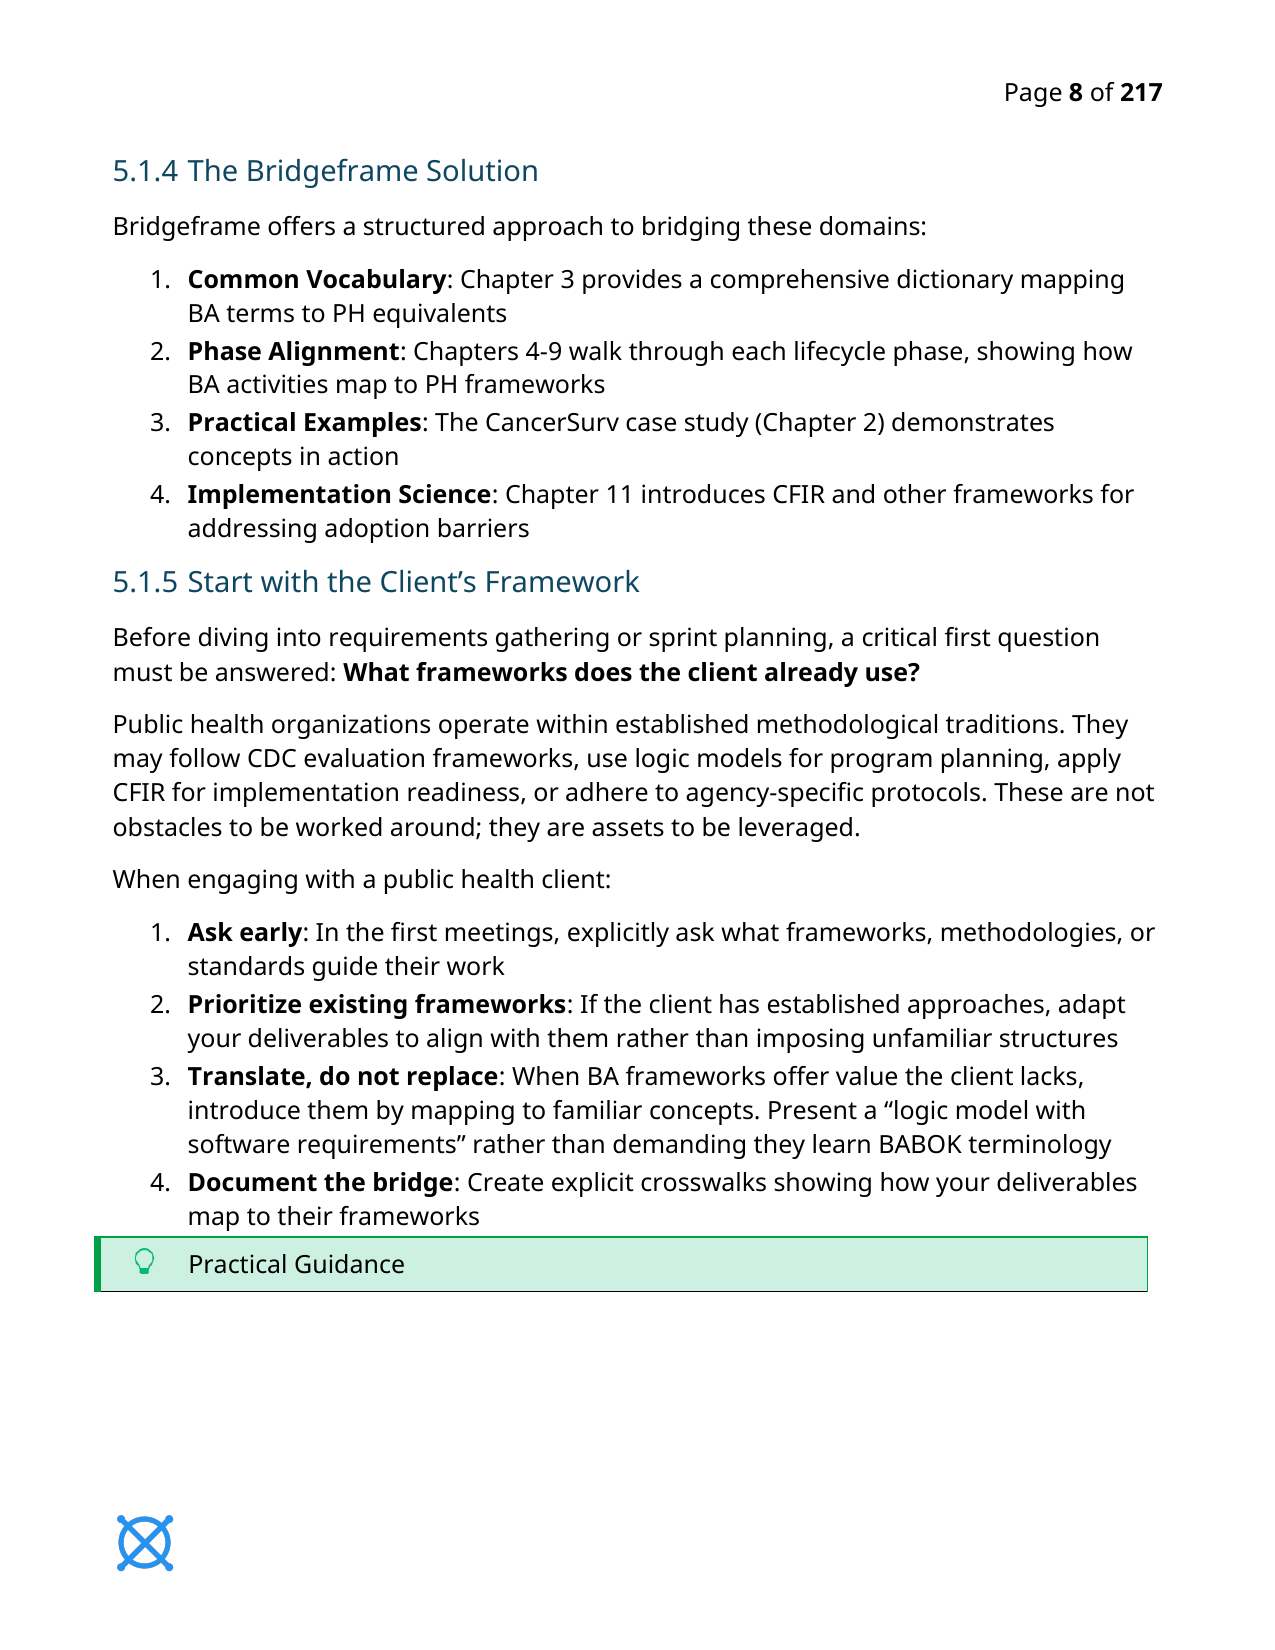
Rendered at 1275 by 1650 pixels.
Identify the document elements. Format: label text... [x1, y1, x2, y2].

list Phase Alignment: Chapters 4-9 walk through each lifecycle phase, showing how BA activities map to PH frameworks [150, 333, 1162, 401]
table_header Practical Guidance [101, 1238, 1147, 1291]
subtitle Start with the Client’s Framework [112, 562, 1162, 601]
subtitle The Bridgeframe Solution [112, 150, 1162, 190]
list Document the bridge: Create explicit crosswalks showing how your deliverables map to their frameworks [150, 1164, 1162, 1233]
picture [131, 1248, 157, 1274]
list Prioritize existing frameworks: If the client has established approaches, adapt your deliverables to align with them rather than imposing unfamiliar structures [150, 987, 1162, 1055]
list Common Vocabulary: Chapter 3 provides a comprehensive dictionary mapping BA terms to PH equivalents [150, 261, 1162, 329]
text Before diving into requirements gathering or sprint planning, a critical first question must be answered: What frameworks does the client already use? [112, 620, 1162, 688]
text When engaging with a public health client: [112, 862, 1162, 896]
list Practical Examples: The CancerSurv case study (Chapter 2) demonstrates concepts in action [150, 405, 1162, 473]
text Bridgeframe offers a structured approach to bridging these domains: [112, 208, 1162, 242]
list Implementation Science: Chapter 11 introduces CFIR and other frameworks for addressing adoption barriers [150, 477, 1162, 545]
picture [112, 1511, 177, 1575]
text Public health organizations operate within established methodological traditions. They may follow CDC evaluation frameworks, use logic models for program planning, apply CFIR for implementation readiness, or adhere to agency-specific protocols. These are not obstacles to be worked around; they are assets to be leveraged. [112, 707, 1162, 843]
list Ask early: In the first meetings, explicitly ask what frameworks, methodologies, or standards guide their work [150, 915, 1162, 983]
list Translate, do not replace: When BA frameworks offer value the client lacks, introduce them by mapping to familiar concepts. Present a “logic model with software requirements” rather than demanding they learn BABOK terminology [150, 1058, 1162, 1161]
